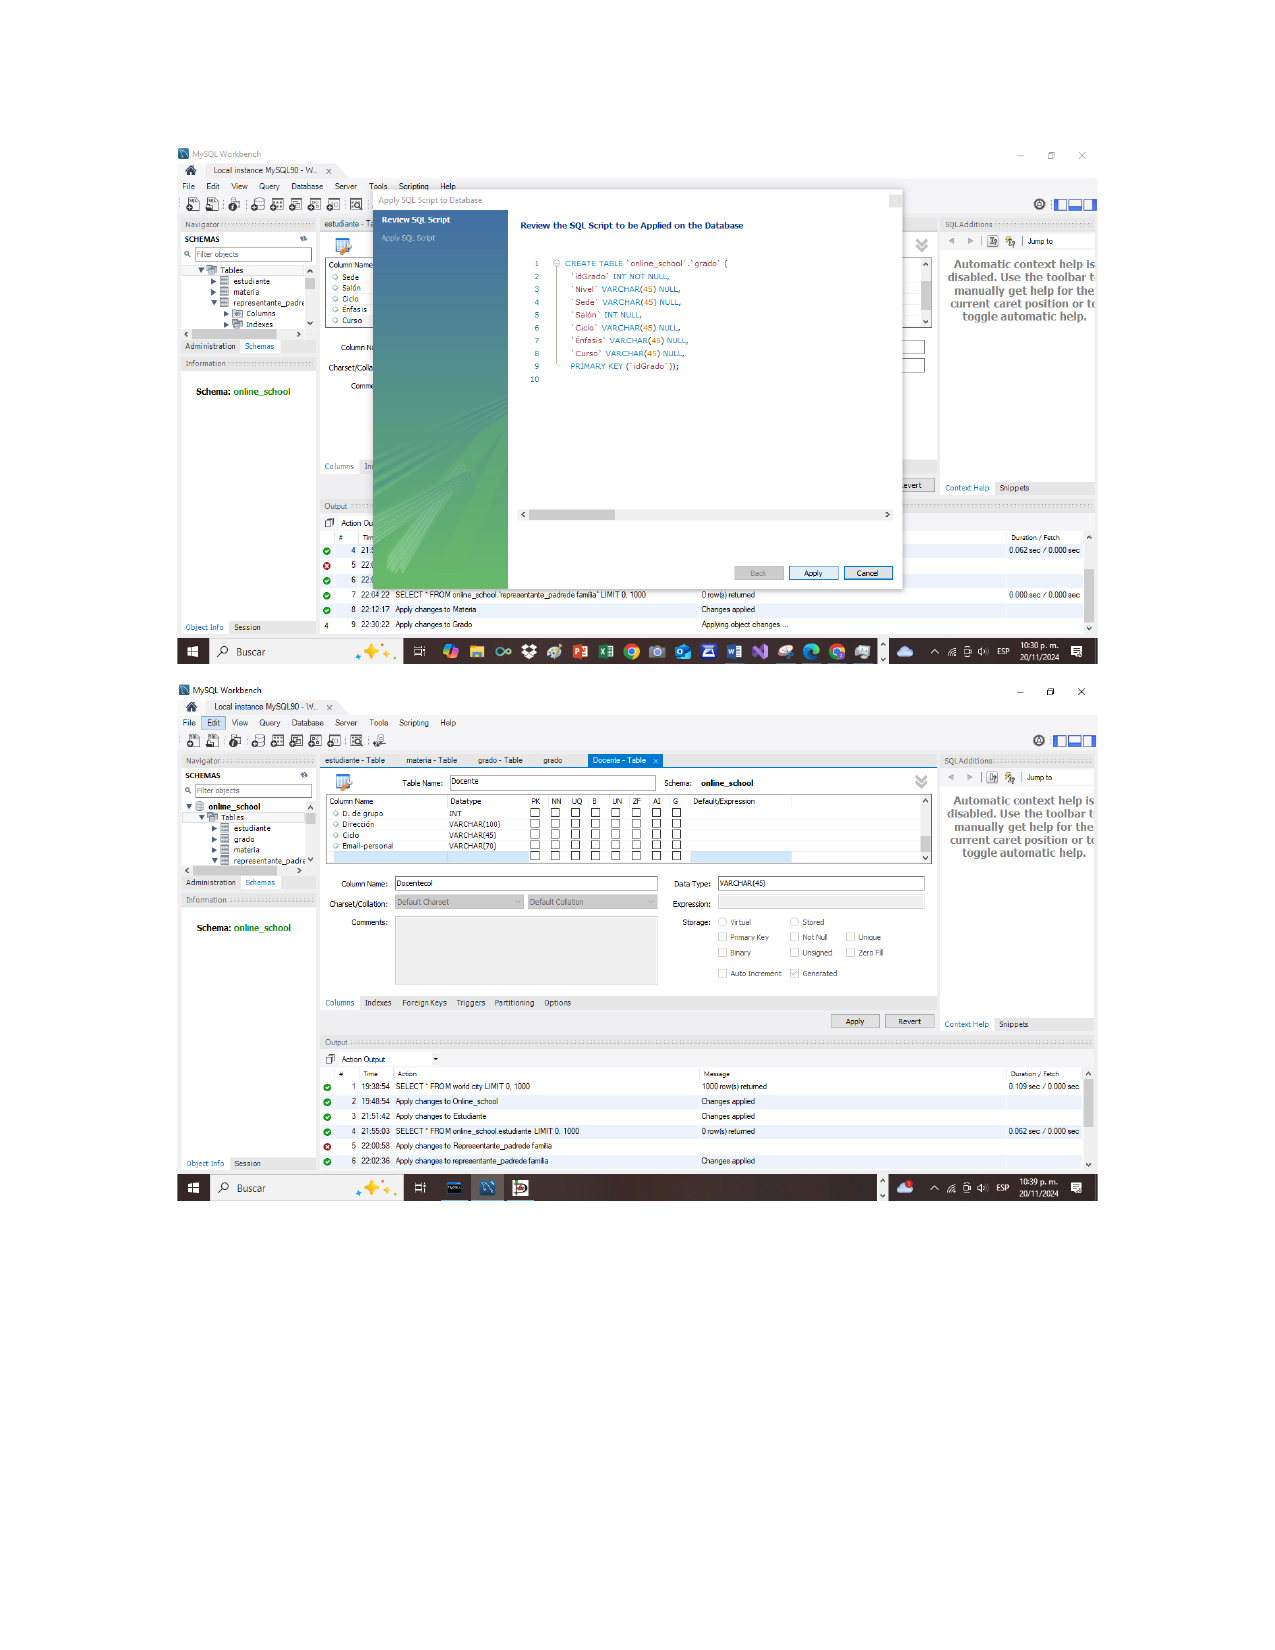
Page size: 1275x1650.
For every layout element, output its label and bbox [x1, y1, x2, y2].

picture [177, 682, 1098, 1201]
picture [177, 147, 1098, 664]
